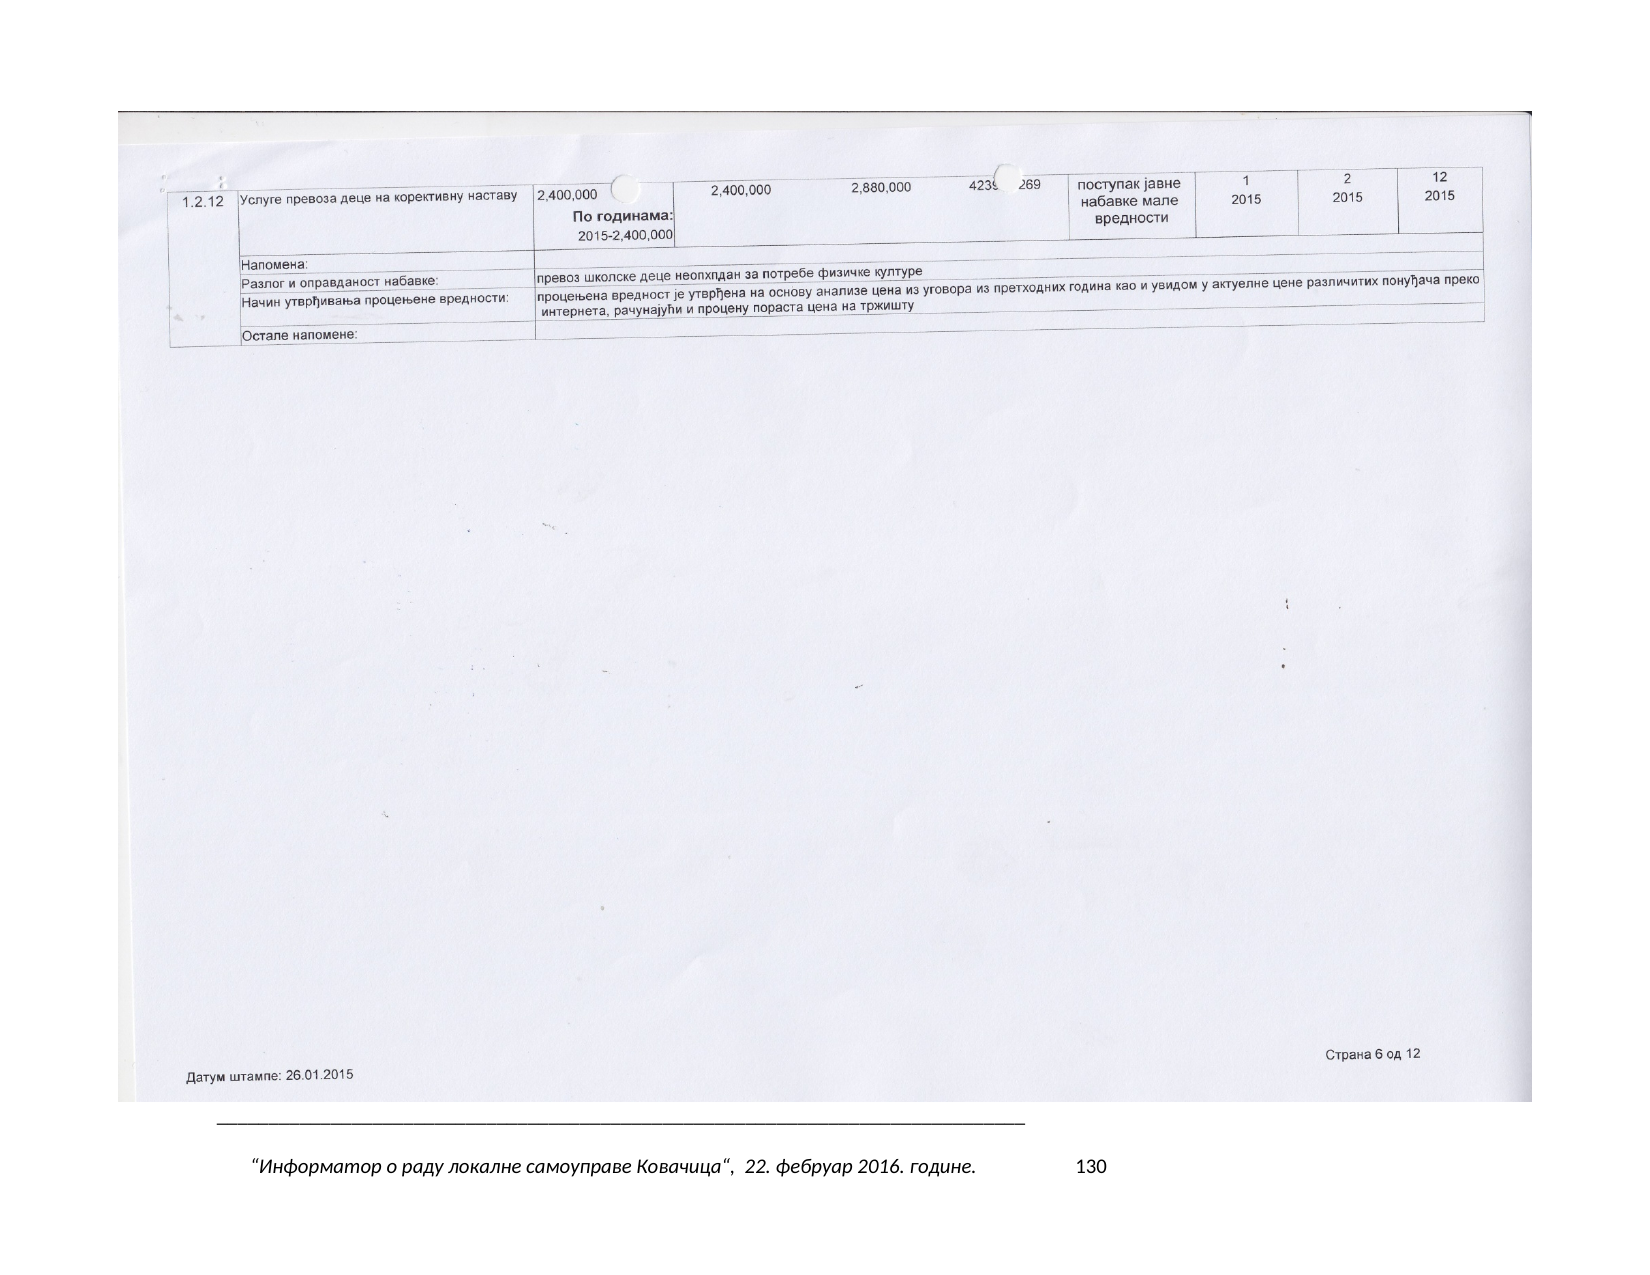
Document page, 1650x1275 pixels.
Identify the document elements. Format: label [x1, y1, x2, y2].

picture [118, 111, 1532, 1102]
